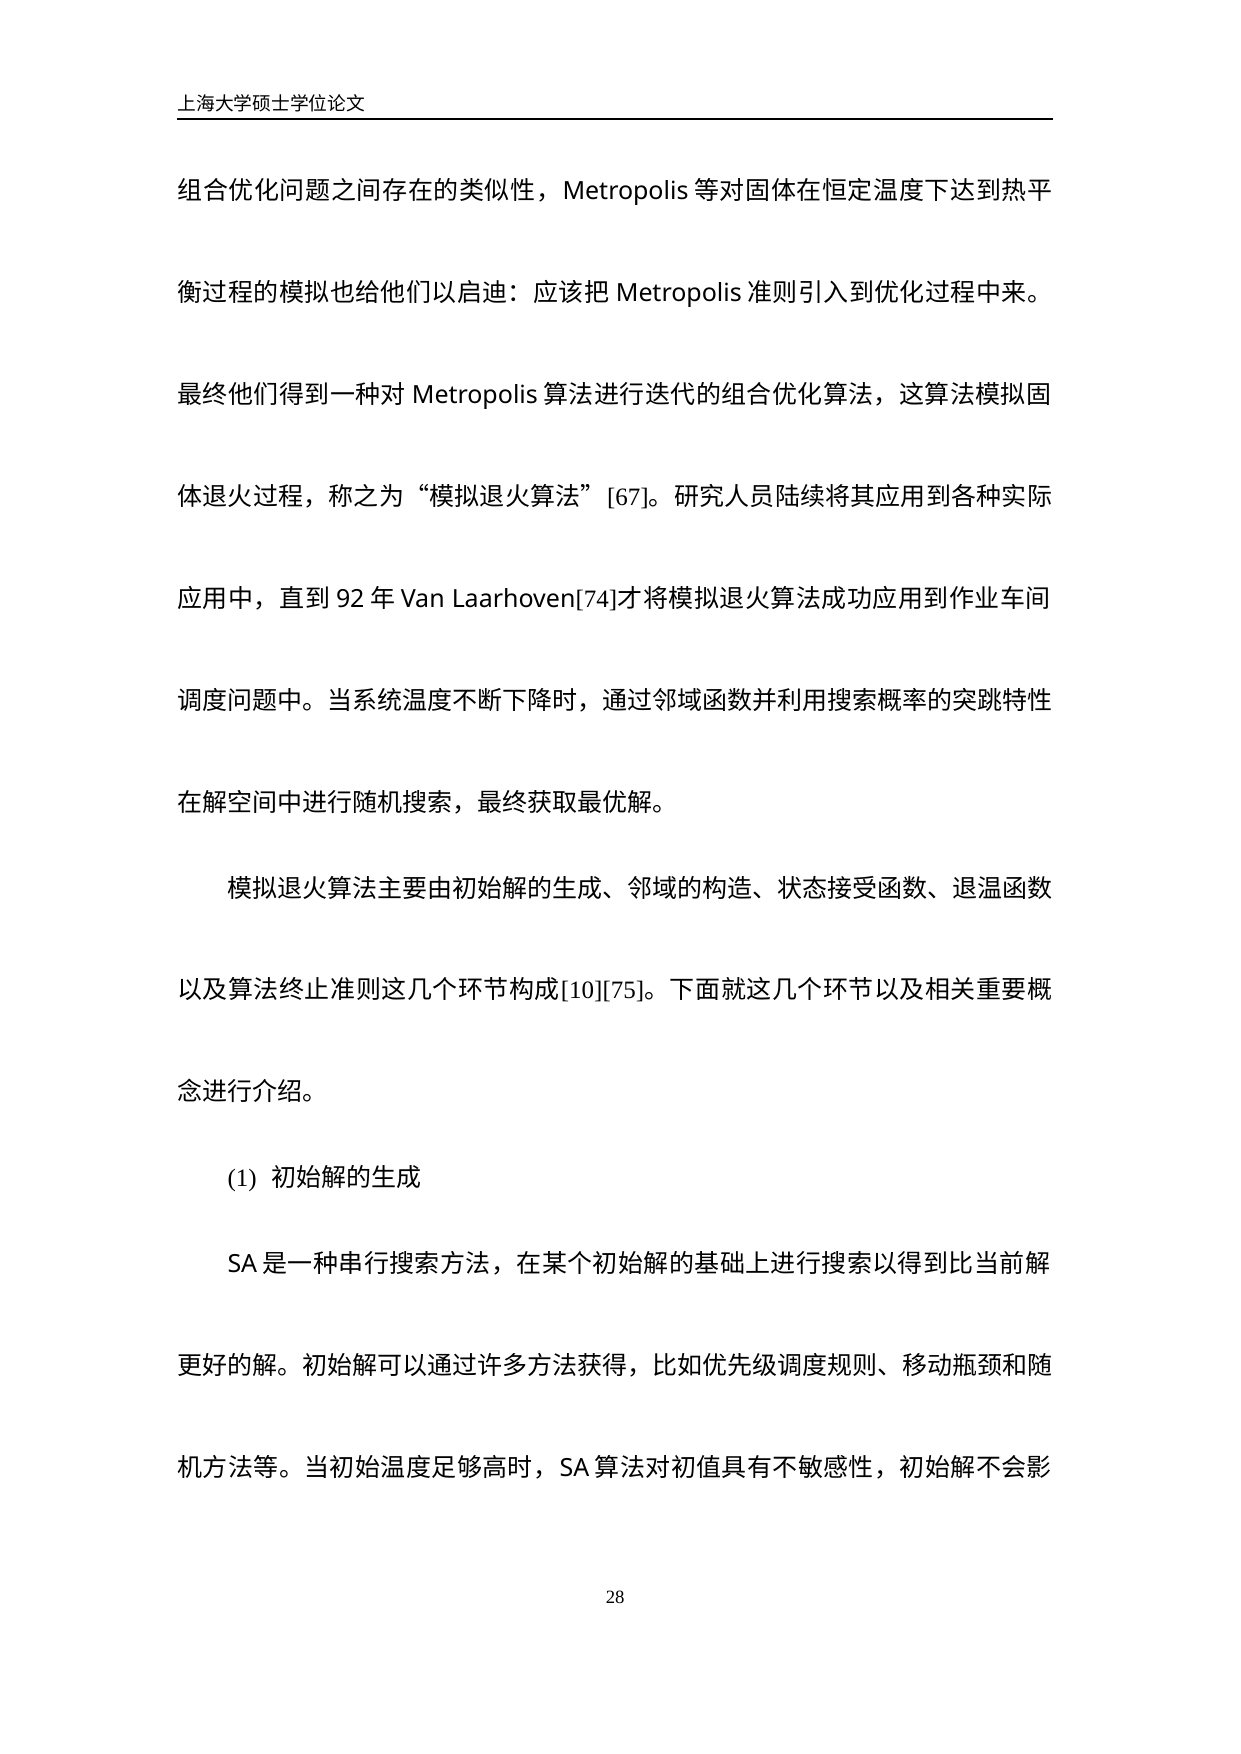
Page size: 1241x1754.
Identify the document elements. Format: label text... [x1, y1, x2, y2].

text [177, 1228, 1053, 1500]
list 初始解的生成 [227, 1142, 1053, 1210]
text 模拟退火算法主要由初始解的生成、邻域的构造、状态接受函数、退温函数以及算法终止准则这几个环节构成[10][75]。下面就这几个环节以及相关重要概念进行介绍。 [177, 852, 1053, 1124]
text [177, 155, 1053, 834]
